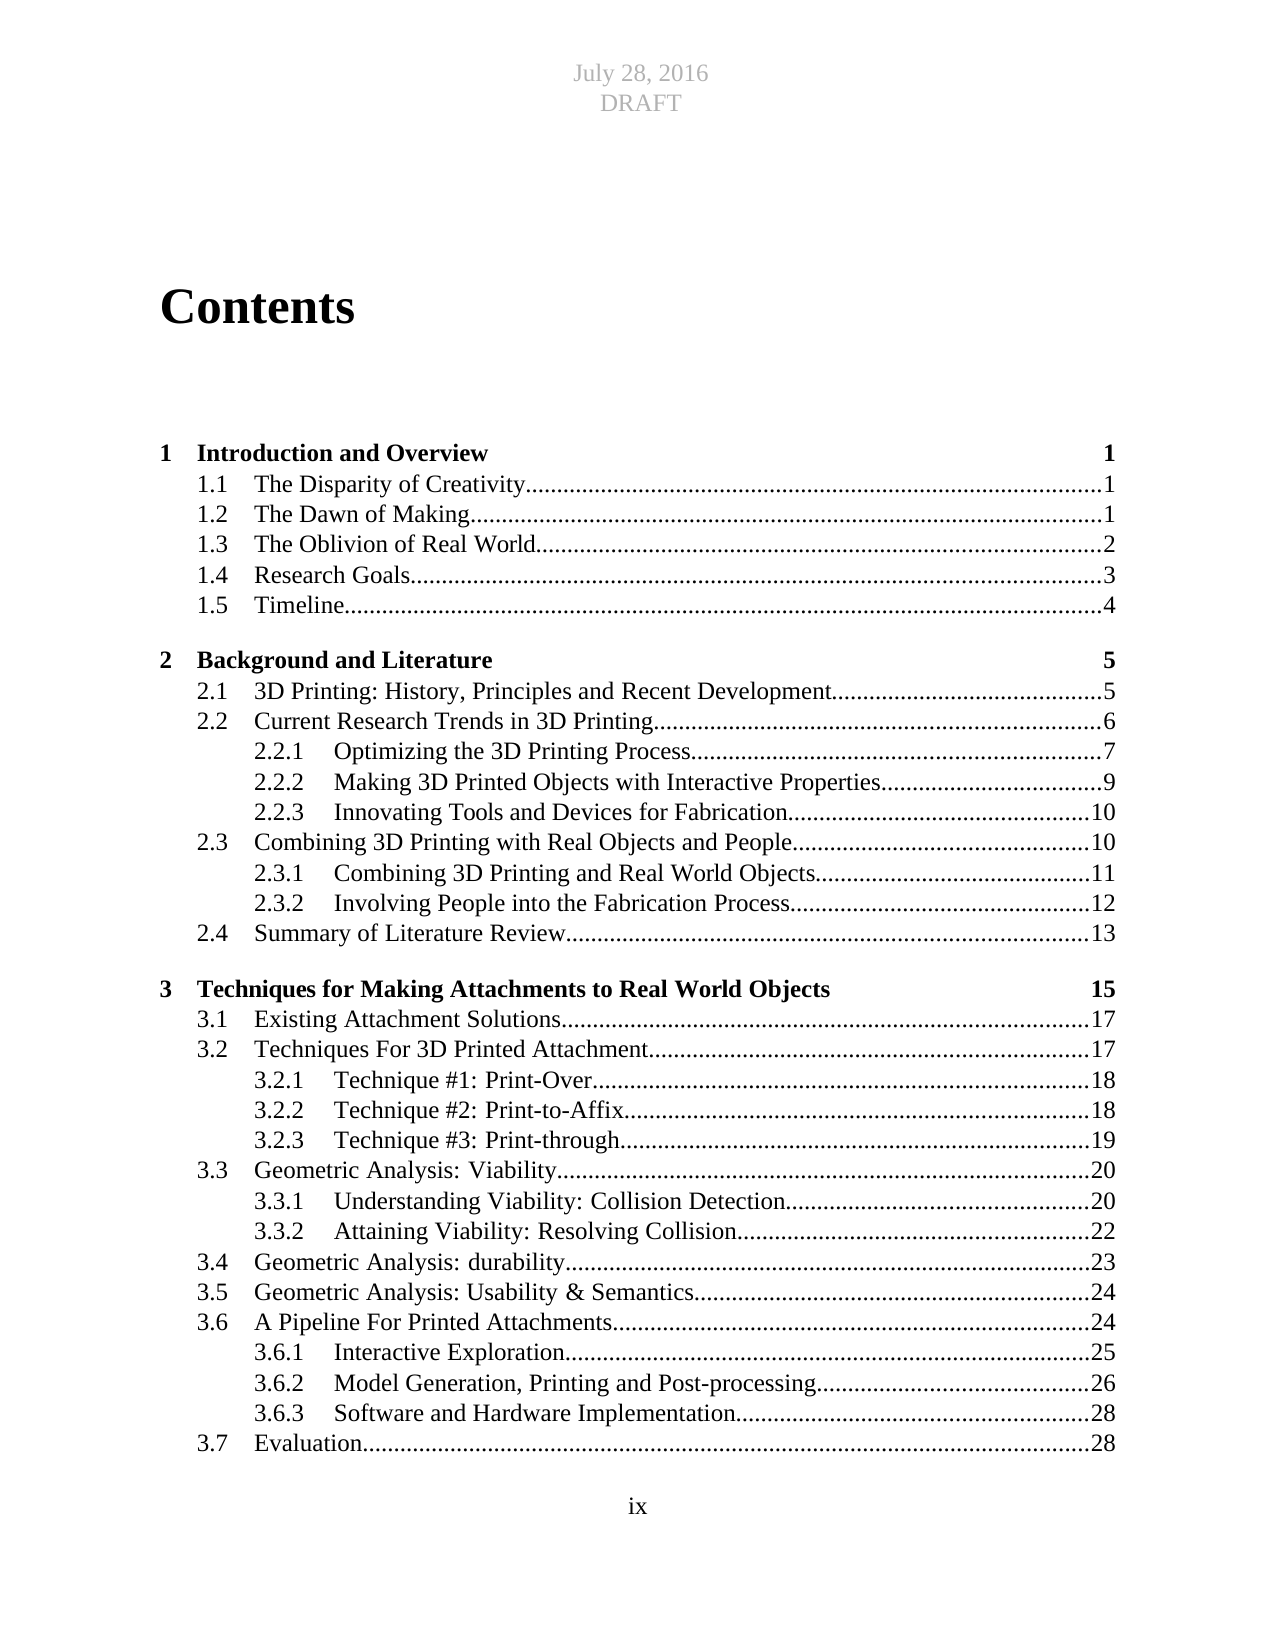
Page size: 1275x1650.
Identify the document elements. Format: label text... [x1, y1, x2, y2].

text Contents [159, 276, 1127, 334]
